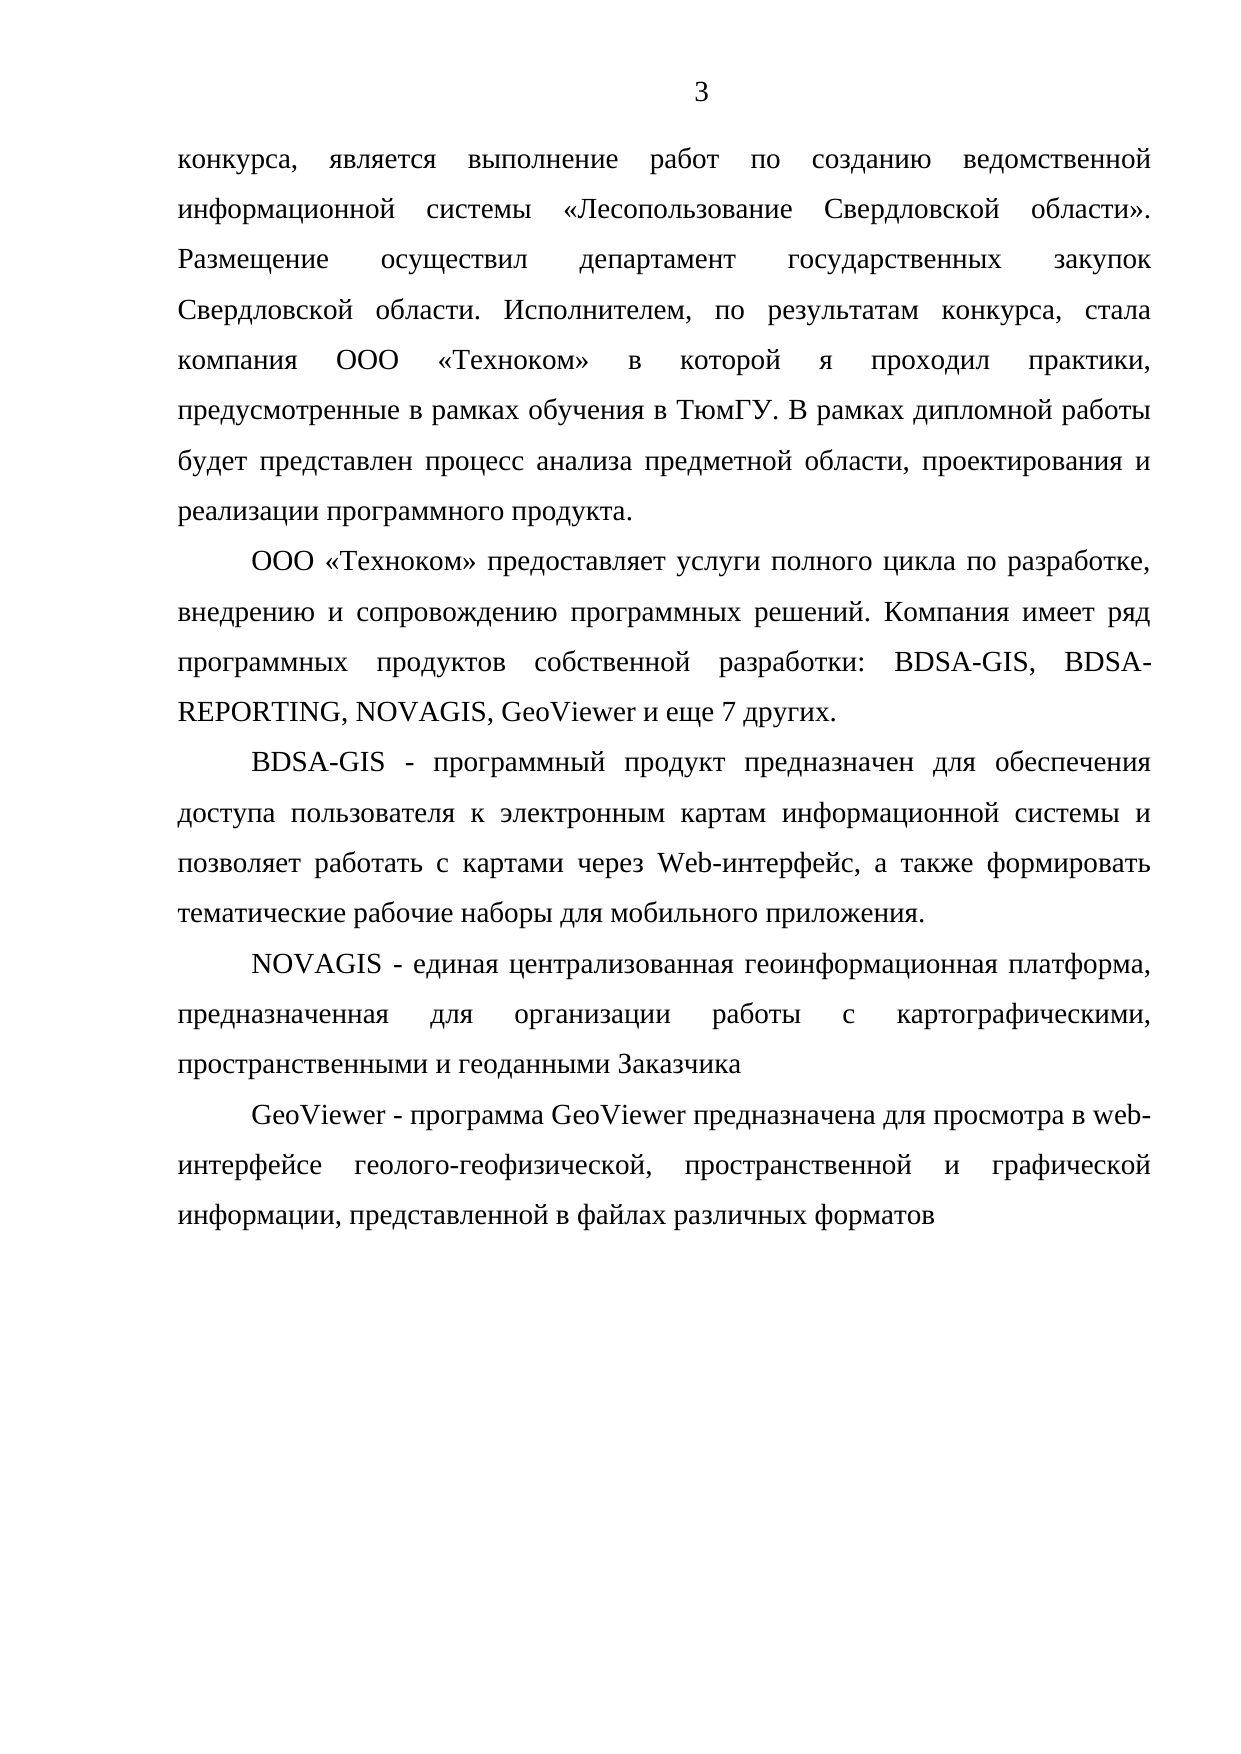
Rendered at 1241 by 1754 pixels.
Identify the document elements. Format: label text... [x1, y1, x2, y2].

text BDSA-GIS - программный продукт предназначен для обеспечения доступа пользователя к электронным картам информационной системы и позволяет работать с картами через Web-интерфейс, а также формировать тематические рабочие наборы для мобильного приложения. [177, 744, 1152, 929]
text NOVAGIS - единая централизованная геоинформационная платформа, предназначенная для организации работы с картографическими, пространственными и геоданными Заказчика [177, 946, 1152, 1080]
text ООО «Техноком» предоставляет услуги полного цикла по разработке, внедрению и сопровождению программных решений. Компания имеет ряд программных продуктов собственной разработки: BDSA-GIS, BDSA-REPORTING, NOVAGIS, GeoViewer и еще 7 других. [177, 543, 1152, 728]
text GeoViewer - программа GeoViewer предназначена для просмотра в web-интерфейсе геолого-геофизической, пространственной и графической информации, представленной в файлах различных форматов [177, 1097, 1152, 1231]
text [177, 141, 1152, 527]
